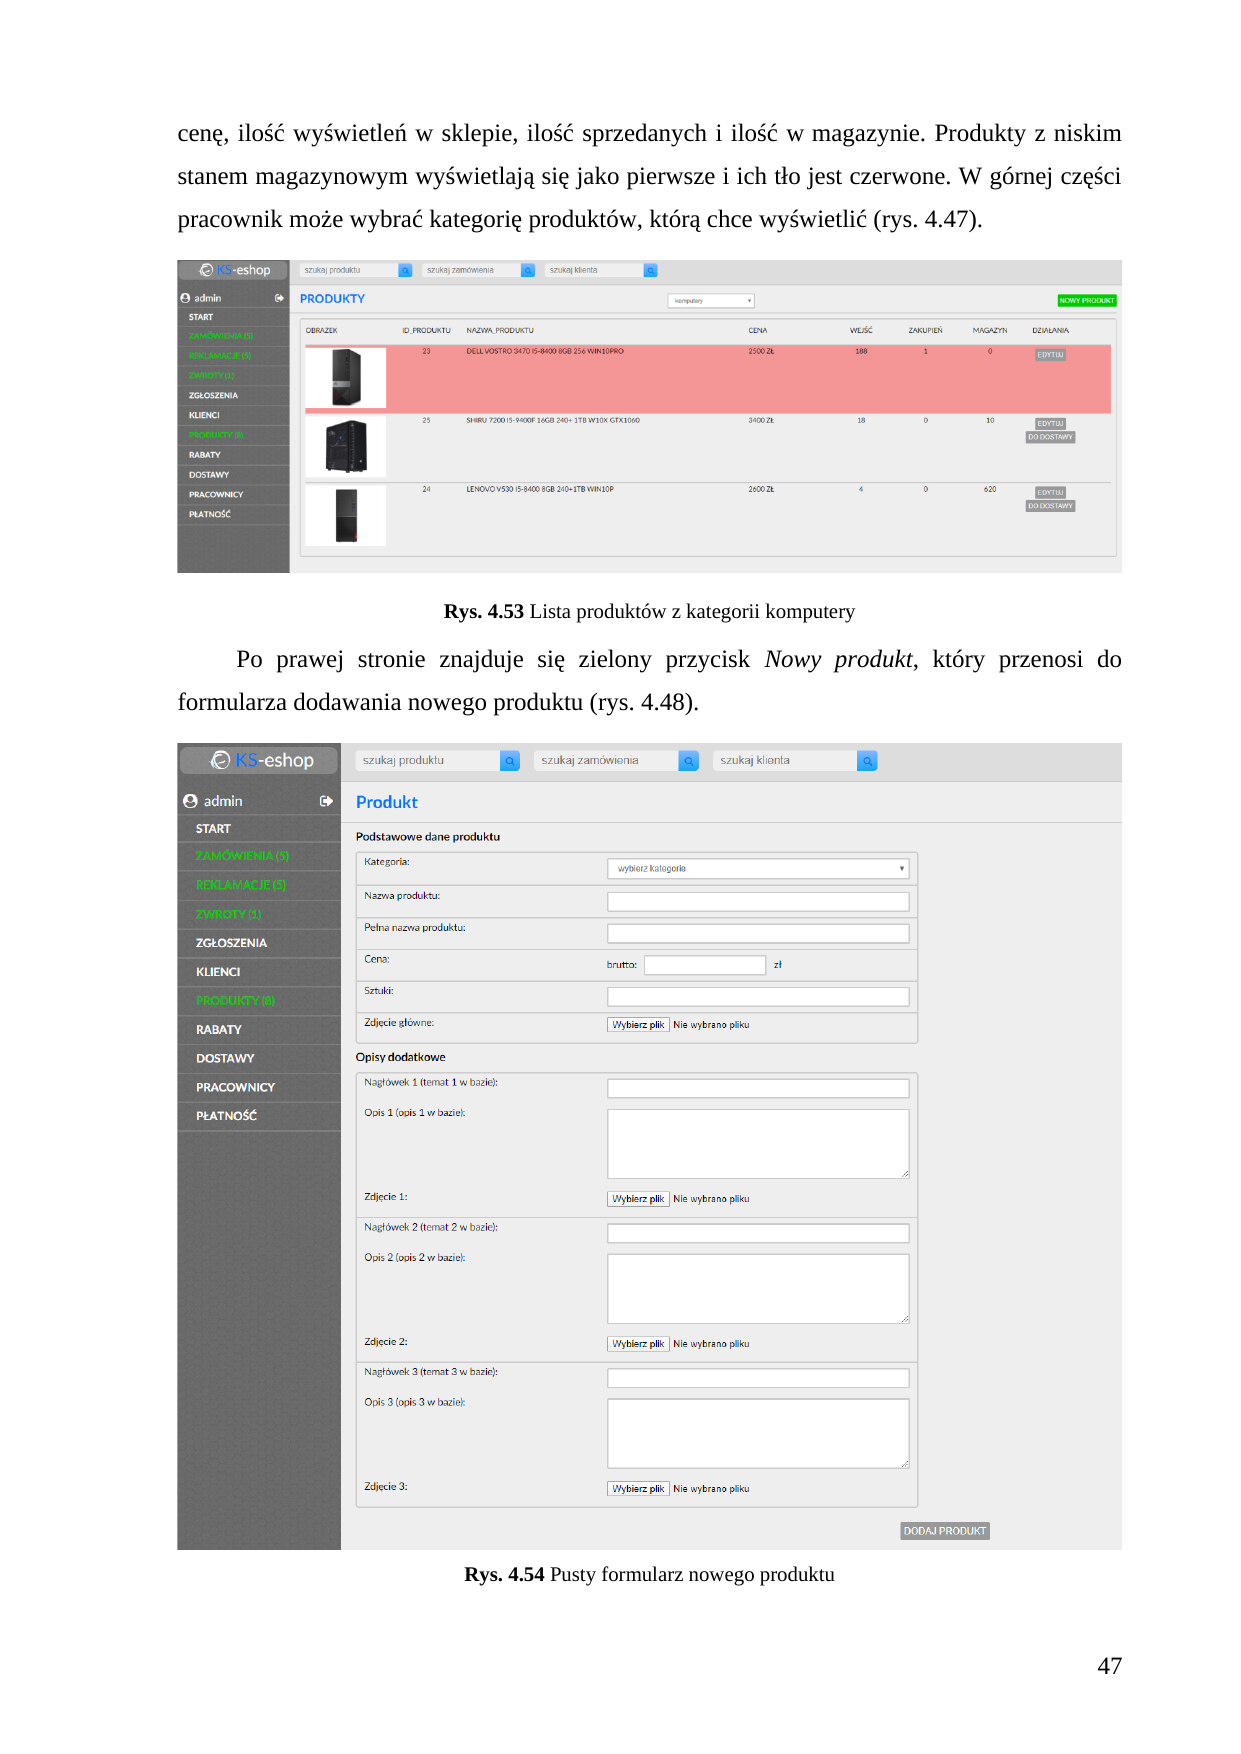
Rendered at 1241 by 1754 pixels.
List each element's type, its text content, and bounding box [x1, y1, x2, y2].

picture [177, 260, 1123, 573]
text Po prawej stronie znajduje się zielony przycisk Nowy produkt, który przenosi do formularza dodawania nowego produktu (rys. 4.48). [177, 644, 1122, 716]
picture [177, 743, 1123, 1550]
